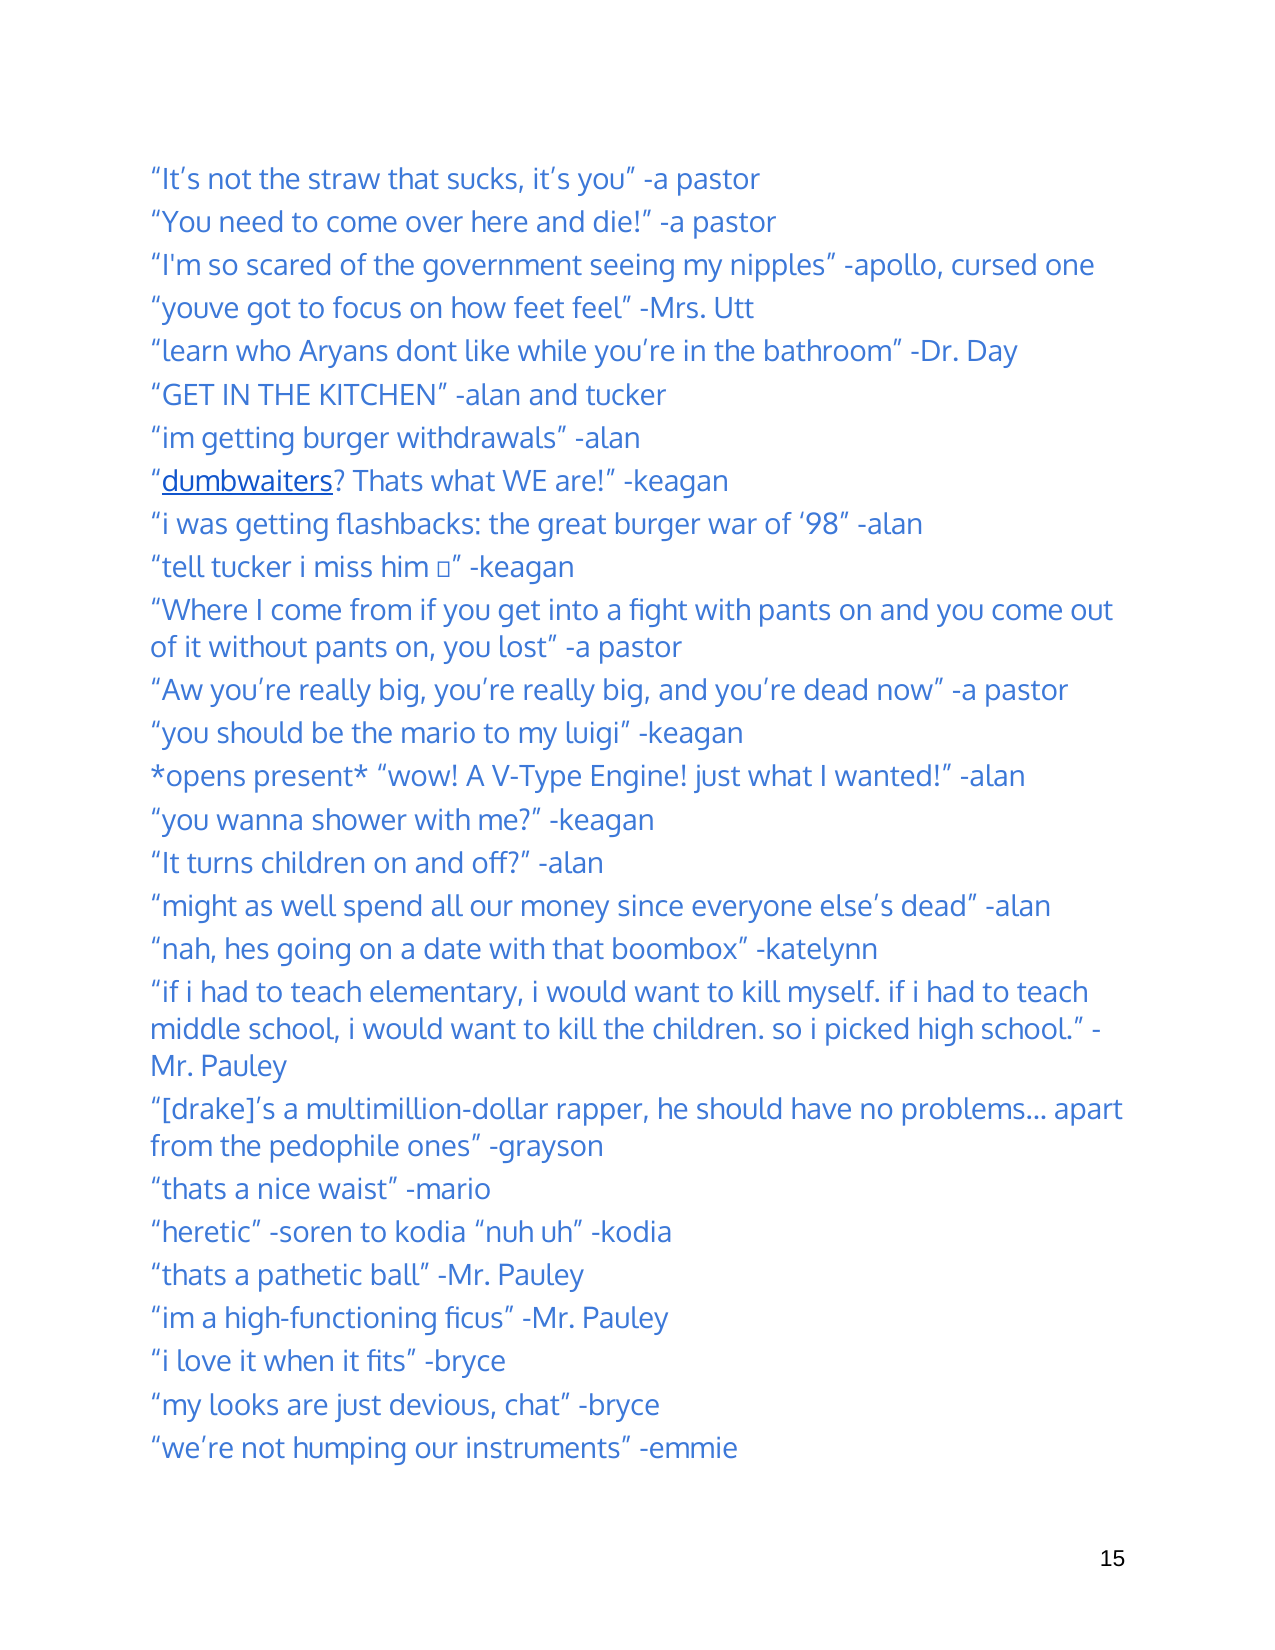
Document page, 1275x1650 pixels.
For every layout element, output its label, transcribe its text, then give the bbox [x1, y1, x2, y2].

text “tell tucker i miss him 🥺” -keagan [150, 547, 1125, 584]
text “youve got to focus on how feet feel” -Mrs. Utt [150, 289, 1125, 326]
text “Where I come from if you get into a fight with pants on and you come out of it without pants on, you lost” -a pastor [150, 591, 1125, 664]
text “Aw you’re really big, you’re really big, and you’re dead now” -a pastor [150, 671, 1125, 707]
text “It turns children on and off?” -alan [150, 843, 1125, 880]
text “nah, hes going on a date with that boombox” -katelynn [150, 929, 1125, 966]
text “my looks are just devious, chat” -bryce [150, 1385, 1125, 1422]
text “we’re not humping our instruments” -emmie [150, 1428, 1125, 1465]
text “You need to come over here and die!” -a pastor [150, 202, 1125, 239]
text “heretic” -soren to kodia “nuh uh” -kodia [150, 1212, 1125, 1249]
text “im a high-functioning ficus” -Mr. Pauley [150, 1299, 1125, 1336]
text “you should be the mario to my luigi” -keagan [150, 714, 1125, 751]
text “thats a pathetic ball” -Mr. Pauley [150, 1256, 1125, 1292]
text “learn who Aryans dont like while you’re in the bathroom” -Dr. Day [150, 332, 1125, 369]
text “[drake]’s a multimillion-dollar rapper, he should have no problems... apart from the pedophile ones” -grayson [150, 1089, 1125, 1163]
text “i was getting flashbacks: the great burger war of ‘98” -alan [150, 504, 1125, 541]
text “dumbwaiters? Thats what WE are!” -keagan [150, 461, 1125, 498]
text “It’s not the straw that sucks, it’s you” -a pastor [150, 159, 1125, 196]
text “I'm so scared of the government seeing my nipples” -apollo, cursed one [150, 246, 1125, 282]
text “if i had to teach elementary, i would want to kill myself. if i had to teach middle school, i would want to kill the children. so i picked high school.” -Mr. Pauley [150, 972, 1125, 1083]
text *opens present* “wow! A V-Type Engine! just what I wanted!” -alan [150, 757, 1125, 794]
text “might as well spend all our money since everyone else’s dead” -alan [150, 886, 1125, 923]
text “im getting burger withdrawals” -alan [150, 418, 1125, 455]
text “i love it when it fits” -bryce [150, 1342, 1125, 1379]
text “thats a nice waist” -mario [150, 1169, 1125, 1206]
text “GET IN THE KITCHEN” -alan and tucker [150, 375, 1125, 412]
text “you wanna shower with me?” -keagan [150, 800, 1125, 837]
